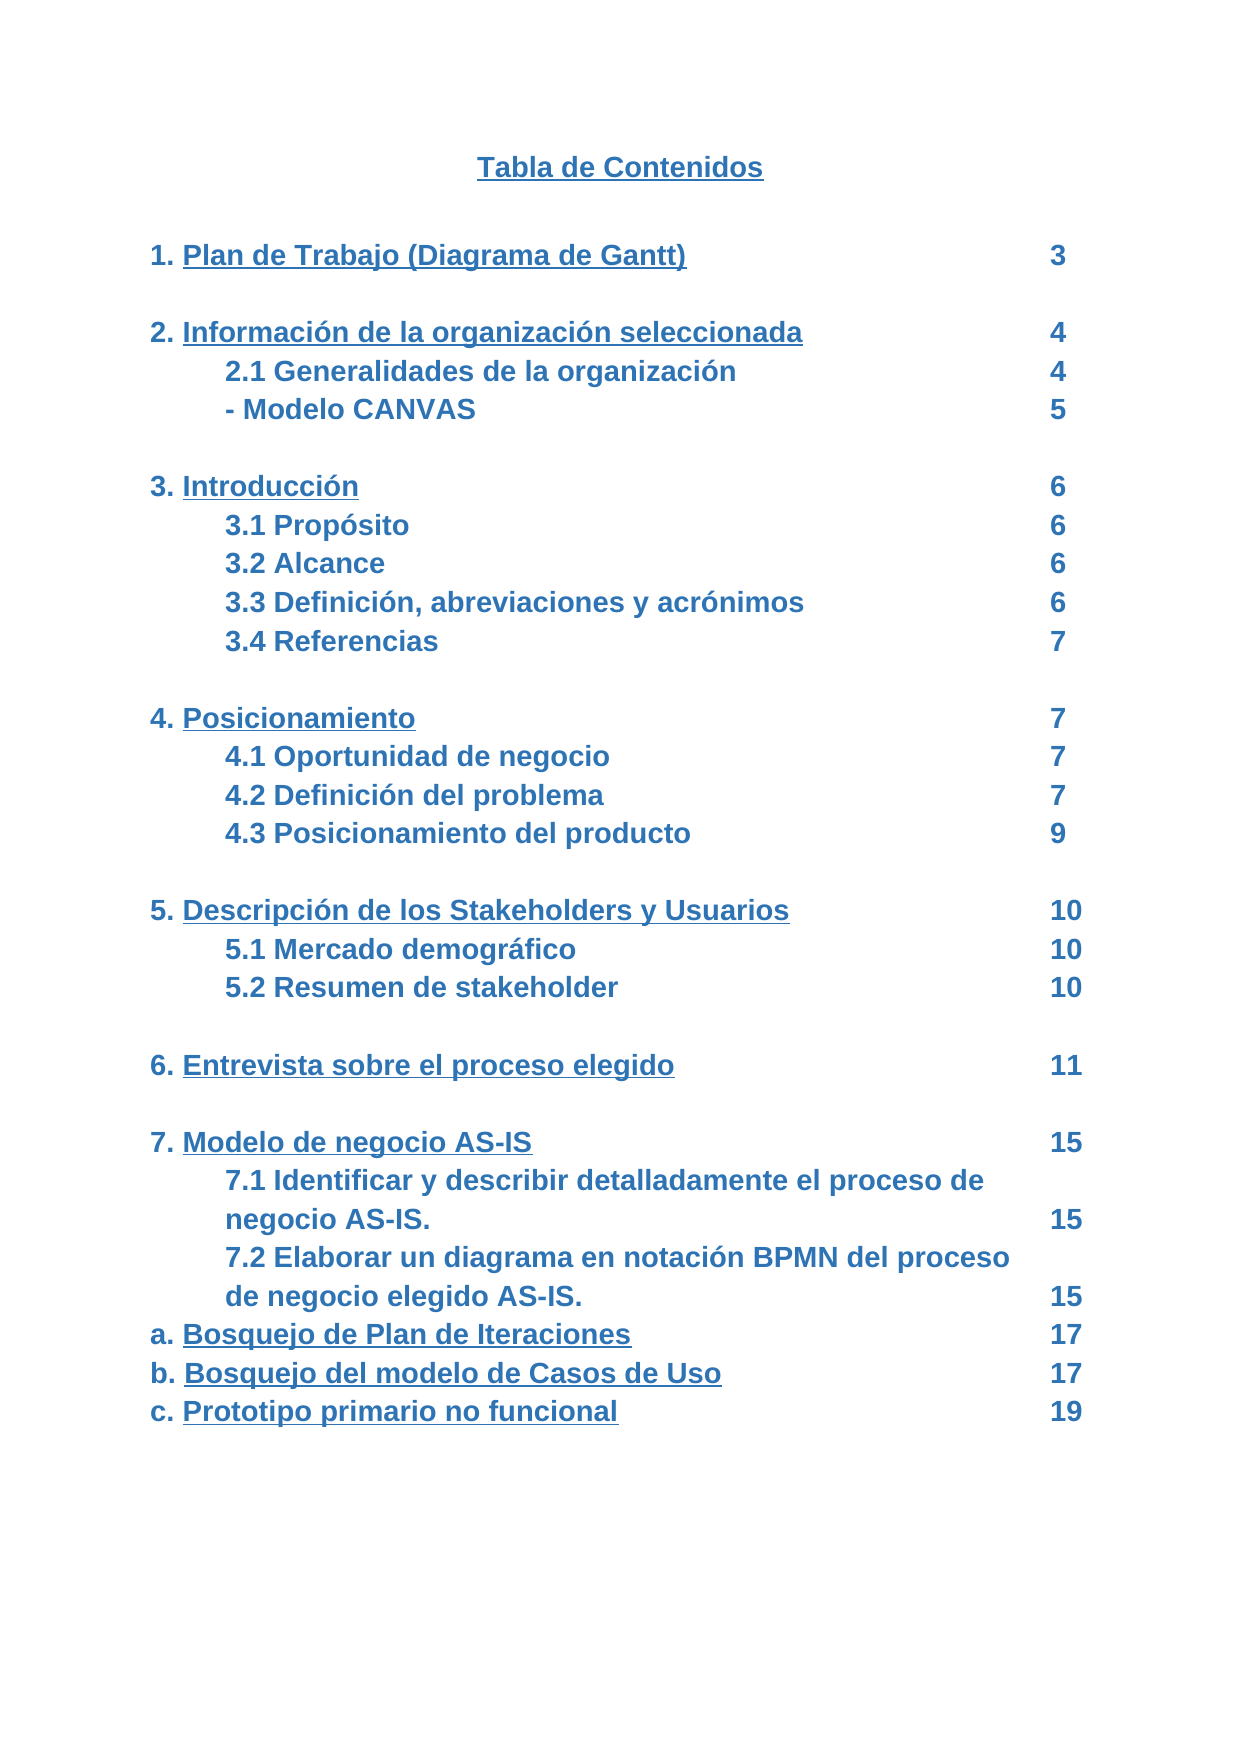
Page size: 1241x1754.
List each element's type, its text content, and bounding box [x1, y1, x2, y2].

text c. Prototipo primario no funcional 19 [150, 1394, 1090, 1428]
text - Modelo CANVAS 5 [150, 392, 1090, 426]
text 2.1 Generalidades de la organización 4 [150, 354, 1090, 387]
text 4.1 Oportunidad de negocio 7 [150, 739, 1090, 773]
text 1. Plan de Trabajo (Diagrama de Gantt) 3 [150, 238, 1090, 272]
text 3.2 Alcance 6 [150, 546, 1090, 580]
text a. Bosquejo de Plan de Iteraciones 17 [150, 1317, 1090, 1351]
text de negocio elegido AS-IS. 15 [225, 1279, 1090, 1312]
text 4. Posicionamiento 7 [150, 701, 1090, 734]
text b. Bosquejo del modelo de Casos de Uso 17 [150, 1356, 1090, 1389]
text 5.1 Mercado demográfico 10 [150, 932, 1090, 965]
text 3.3 Definición, abreviaciones y acrónimos 6 [150, 585, 1090, 618]
text 5. Descripción de los Stakeholders y Usuarios 10 [150, 893, 1090, 927]
text Tabla de Contenidos [150, 150, 1090, 183]
text 6. Entrevista sobre el proceso elegido 11 [150, 1047, 1090, 1081]
text 7. Modelo de negocio AS-IS 15 [150, 1124, 1090, 1158]
text 2. Información de la organización seleccionada 4 [150, 315, 1090, 349]
text 7.2 Elaborar un diagrama en notación BPMN del proceso [225, 1240, 1090, 1274]
text 3.1 Propósito 6 [150, 508, 1090, 541]
text 3. Introducción 6 [150, 469, 1090, 503]
text 5.2 Resumen de stakeholder 10 [150, 970, 1090, 1004]
text 4.3 Posicionamiento del producto 9 [150, 816, 1090, 850]
text 3.4 Referencias 7 [150, 623, 1090, 657]
text 7.1 Identificar y describir detalladamente el proceso de negocio AS-IS. 15 [225, 1163, 1090, 1235]
text 4.2 Definición del problema 7 [150, 778, 1090, 811]
